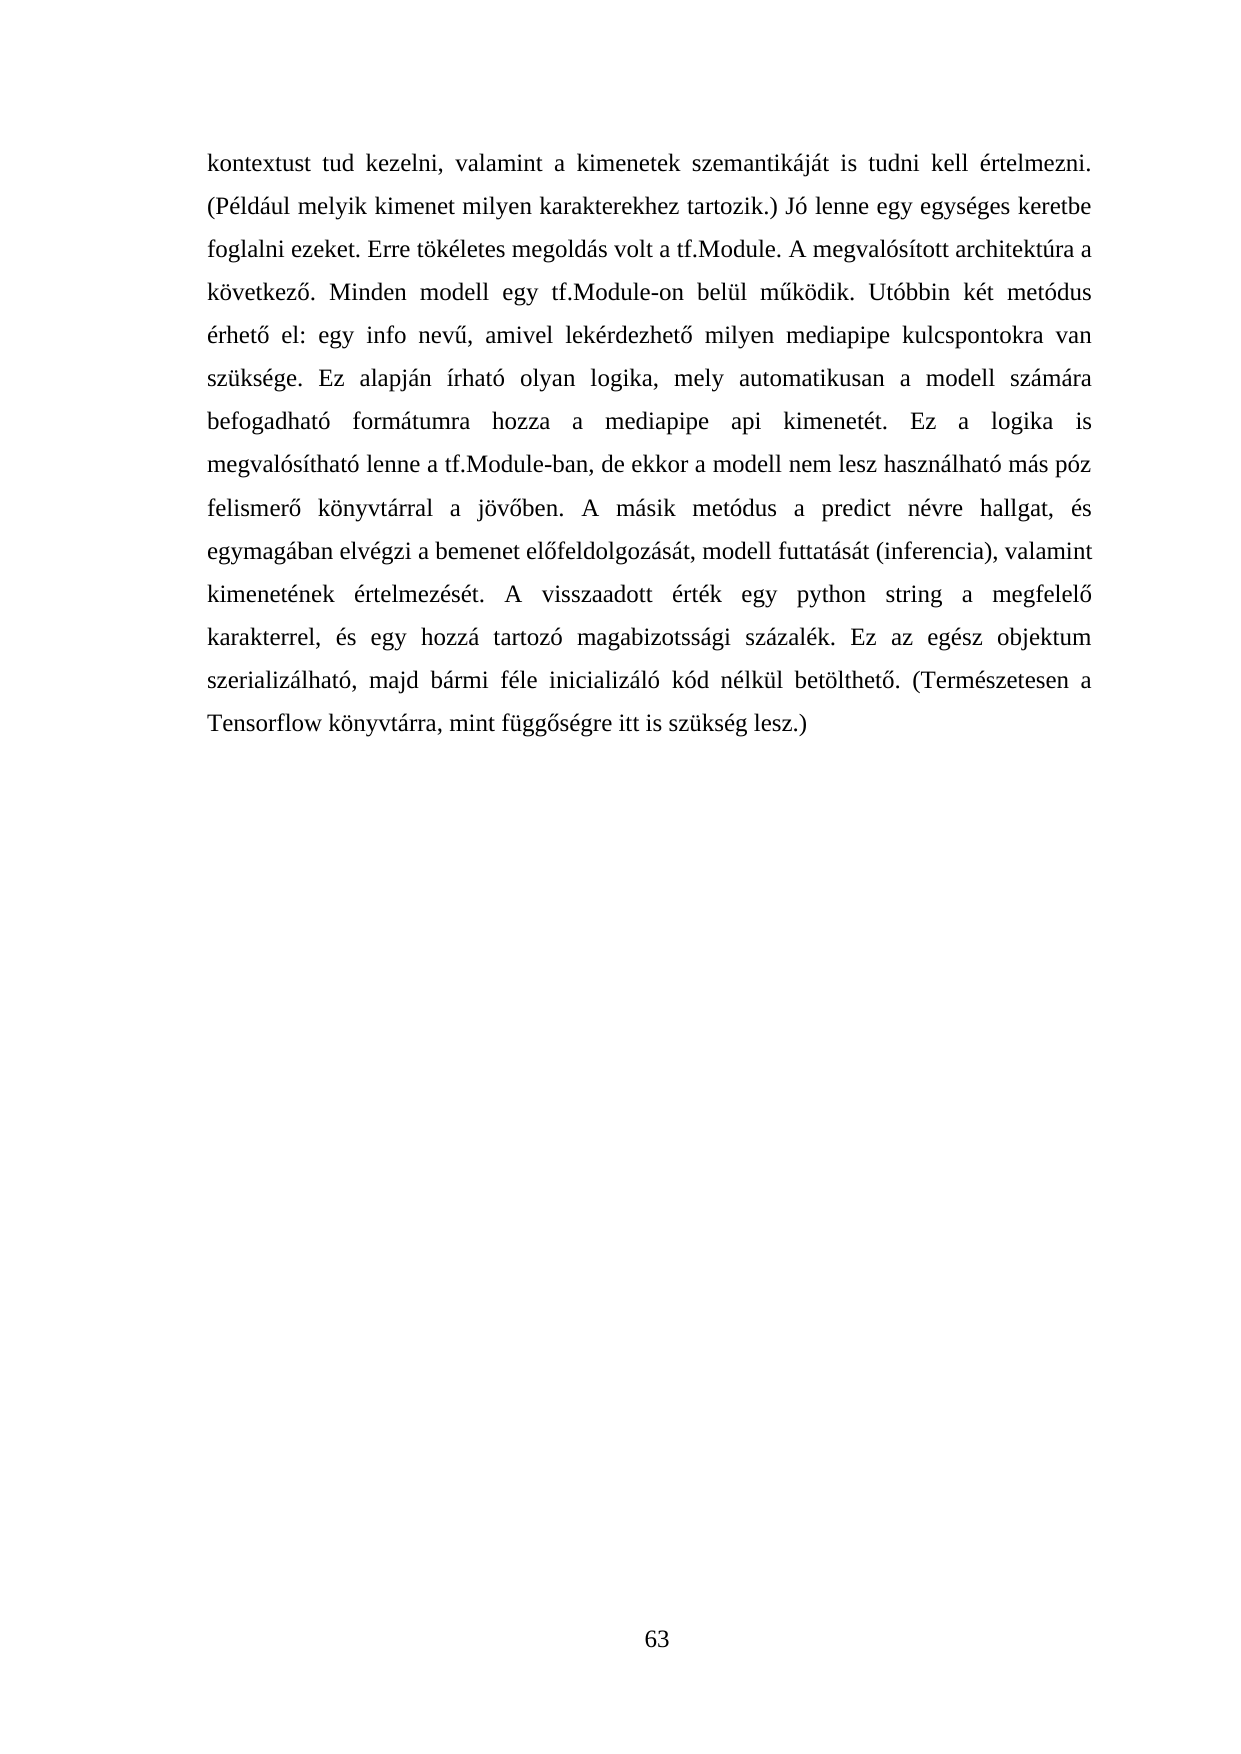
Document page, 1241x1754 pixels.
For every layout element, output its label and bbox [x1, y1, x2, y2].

text [207, 148, 1092, 737]
